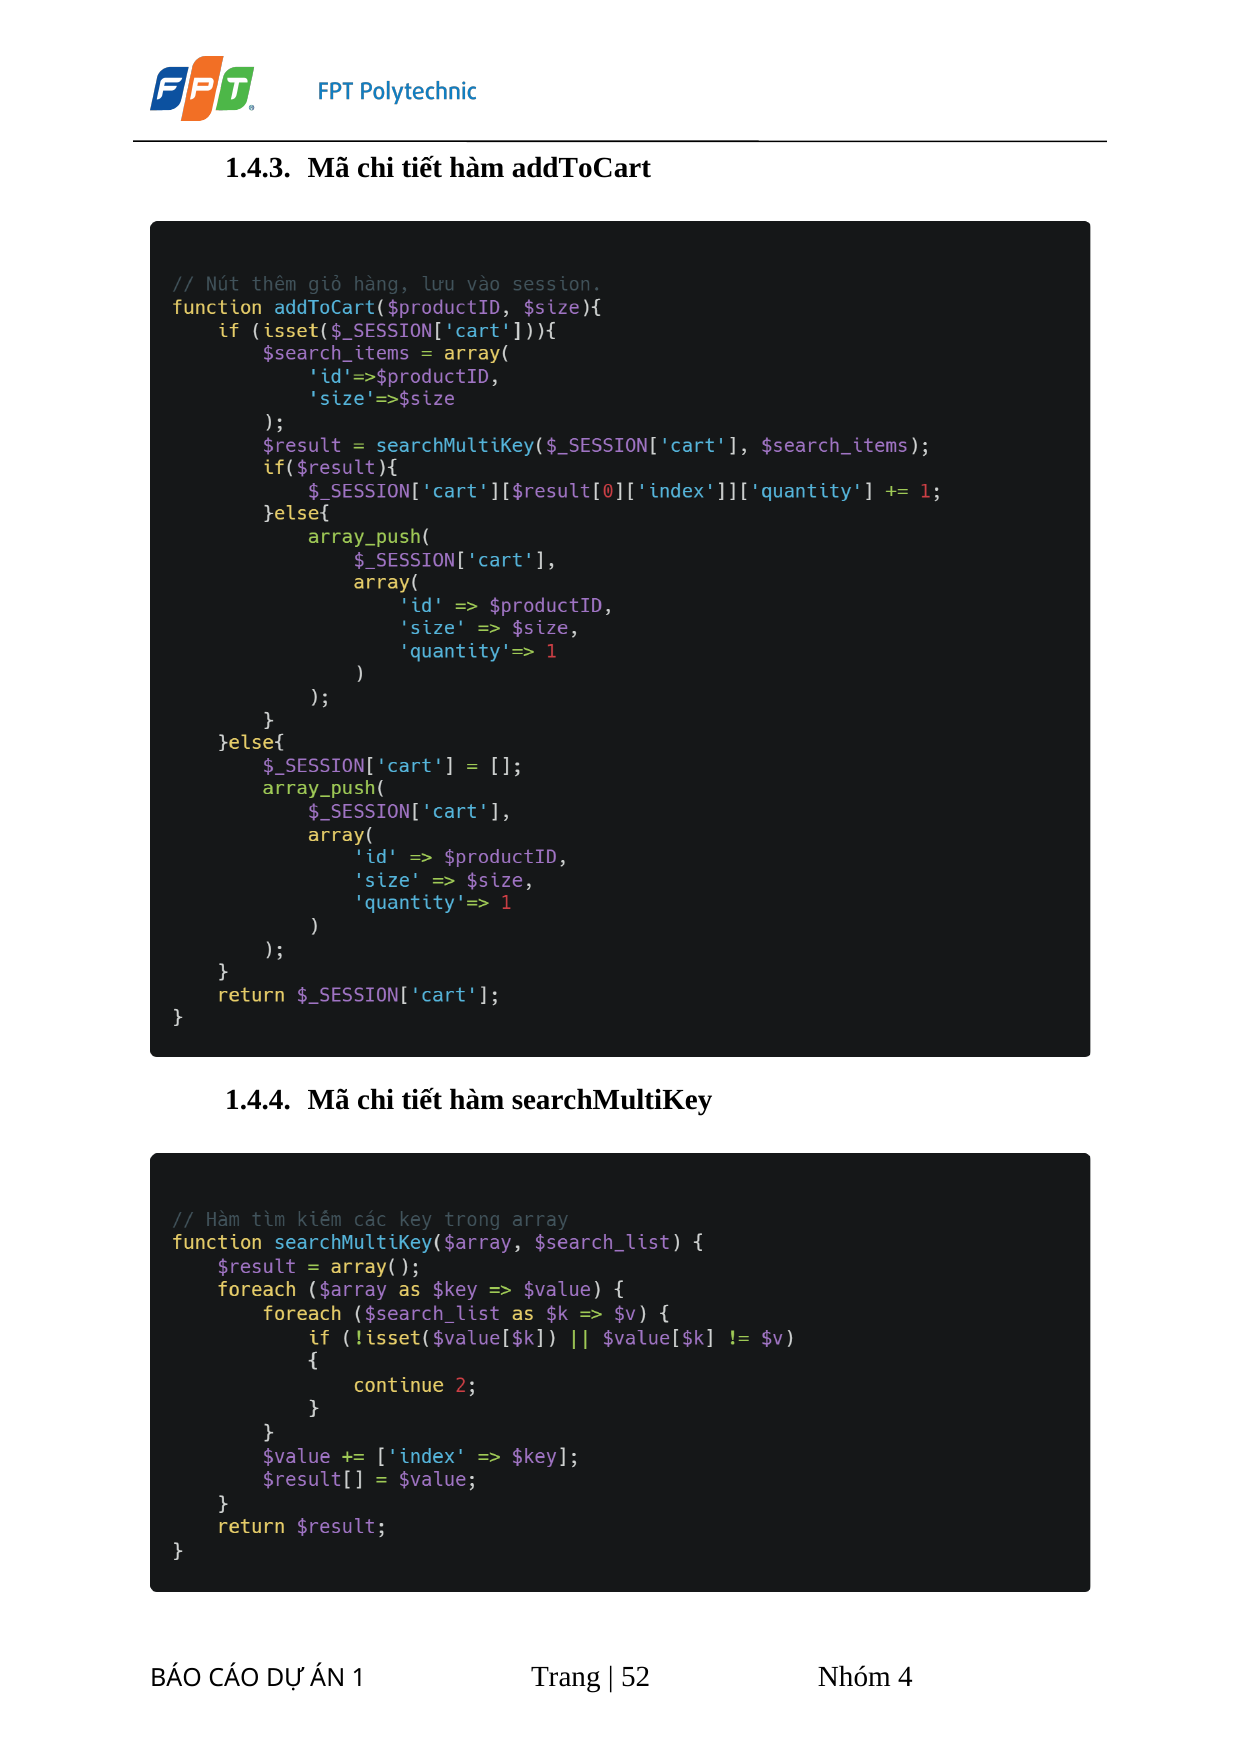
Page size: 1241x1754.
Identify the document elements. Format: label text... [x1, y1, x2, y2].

picture [150, 56, 477, 121]
list Mã chi tiết hàm addToCart [225, 150, 1090, 183]
picture [150, 1153, 1091, 1592]
picture [150, 221, 1091, 1057]
list Mã chi tiết hàm searchMultiKey [225, 1082, 1090, 1116]
